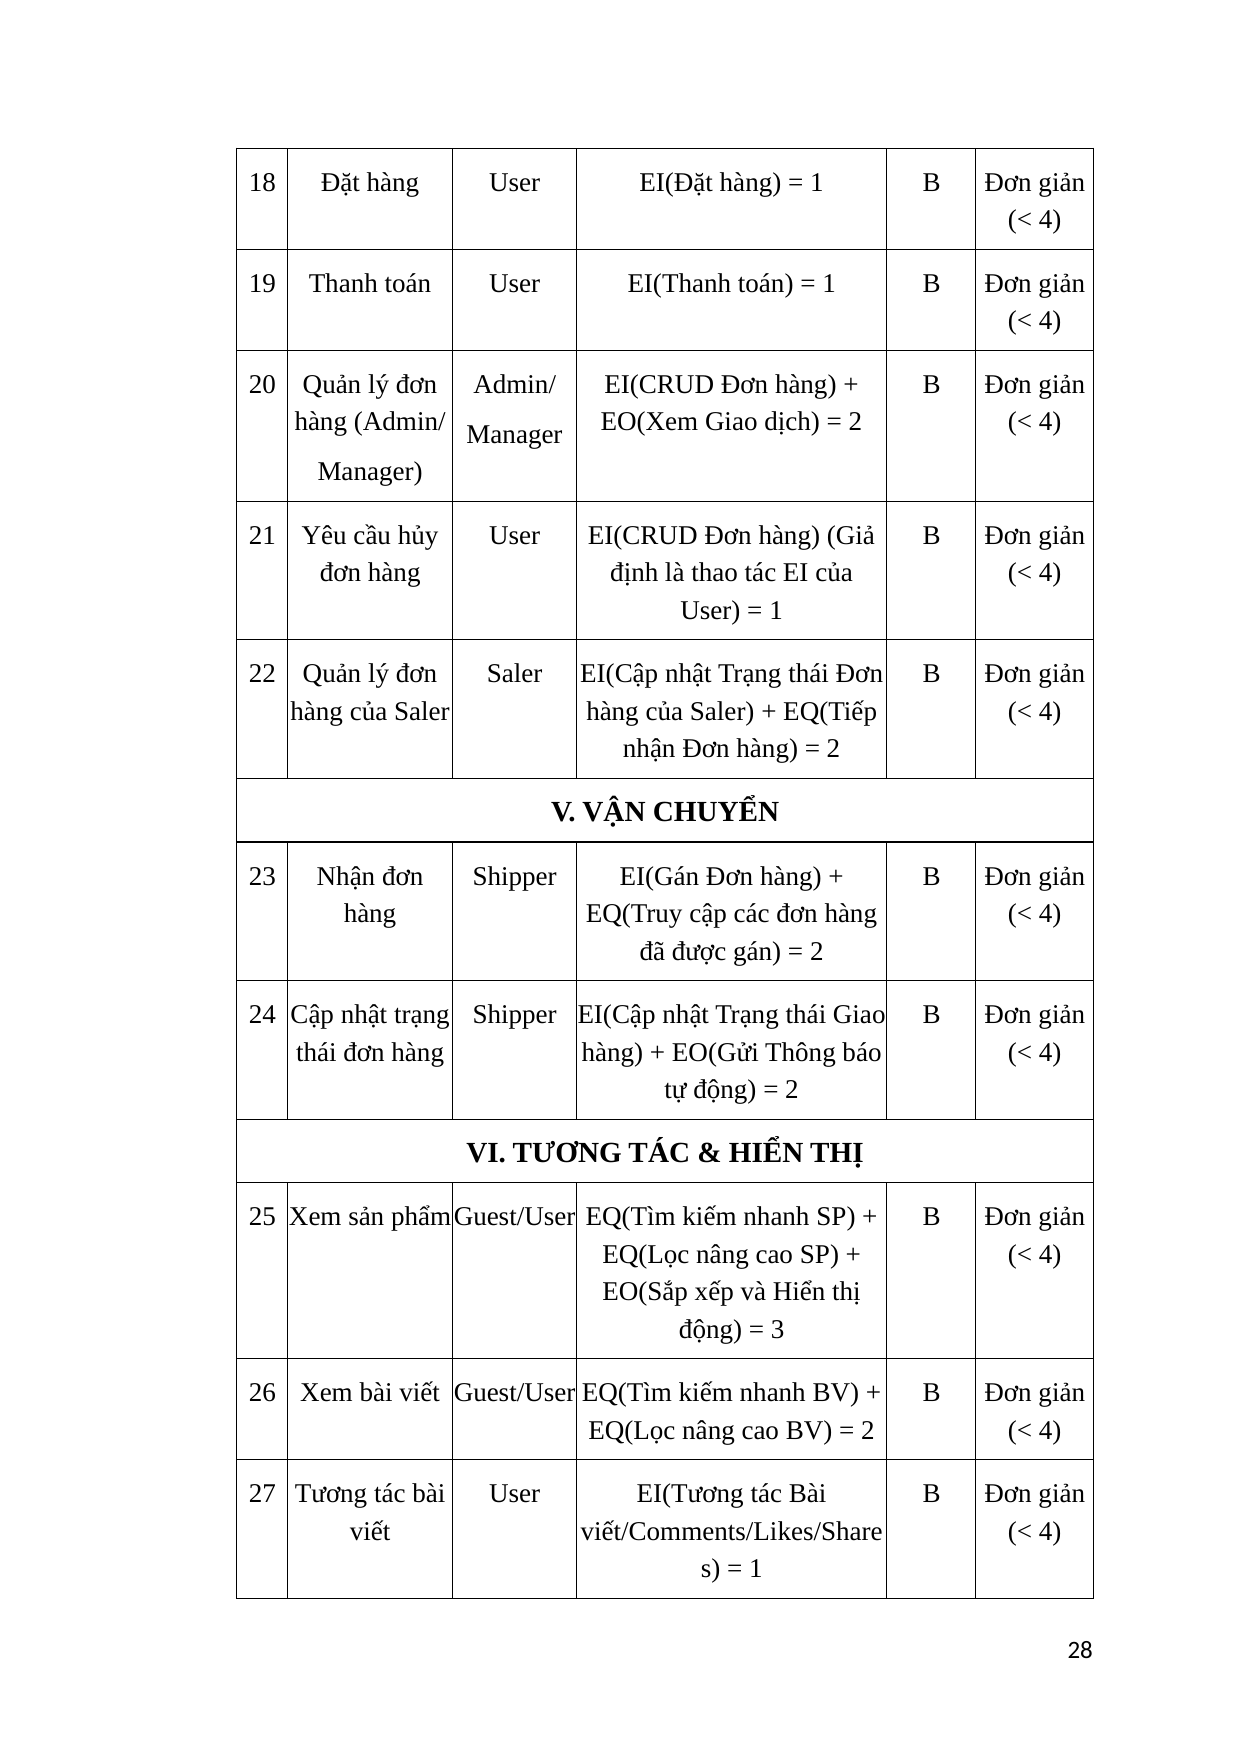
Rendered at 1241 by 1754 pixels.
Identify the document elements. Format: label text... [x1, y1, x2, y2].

table_cell 21 [237, 502, 287, 639]
table_cell EI(Đặt hàng) = 1 [577, 149, 886, 249]
table_cell 27 [237, 1460, 287, 1598]
table_cell Đơn giản (< 4) [976, 1359, 1093, 1459]
table_cell B [887, 843, 975, 980]
table_cell Đặt hàng [288, 149, 452, 249]
table_cell 20 [237, 351, 287, 501]
table_cell Đơn giản (< 4) [976, 351, 1093, 501]
table_cell Thanh toán [288, 250, 452, 350]
table_cell User [453, 1460, 576, 1598]
table_cell Cập nhật trạng thái đơn hàng [288, 981, 452, 1118]
table_cell Admin/ Manager [453, 351, 576, 501]
table_cell Shipper [453, 843, 576, 980]
table_cell Nhận đơn hàng [288, 843, 452, 980]
table_cell B [887, 1460, 975, 1598]
table_cell EQ(Tìm kiếm nhanh SP) + EQ(Lọc nâng cao SP) + EO(Sắp xếp và Hiển thị động) = 3 [577, 1183, 886, 1358]
table_cell User [453, 502, 576, 639]
table_cell EI(Gán Đơn hàng) + EQ(Truy cập các đơn hàng đã được gán) = 2 [577, 843, 886, 980]
table_cell VI. TƯƠNG TÁC & HIỂN THỊ [237, 1120, 1093, 1182]
table_cell Xem sản phẩm [288, 1183, 452, 1358]
table_cell Guest/User [453, 1359, 576, 1459]
table_cell EI(Tương tác Bài viết/Comments/Likes/Shares) = 1 [577, 1460, 886, 1598]
table_cell 24 [237, 981, 287, 1118]
table_cell Đơn giản (< 4) [976, 149, 1093, 249]
table_cell Saler [453, 640, 576, 778]
table_cell Tương tác bài viết [288, 1460, 452, 1598]
table_cell Đơn giản (< 4) [976, 981, 1093, 1118]
table_cell Yêu cầu hủy đơn hàng [288, 502, 452, 639]
table_cell Đơn giản (< 4) [976, 843, 1093, 980]
table_cell 18 [237, 149, 287, 249]
table_cell User [453, 149, 576, 249]
table_cell 26 [237, 1359, 287, 1459]
table_cell Đơn giản (< 4) [976, 1460, 1093, 1598]
table_cell B [887, 640, 975, 778]
table_cell EI(Thanh toán) = 1 [577, 250, 886, 350]
table_cell EQ(Tìm kiếm nhanh BV) + EQ(Lọc nâng cao BV) = 2 [577, 1359, 886, 1459]
table_cell EI(Cập nhật Trạng thái Giao hàng) + EO(Gửi Thông báo tự động) = 2 [577, 981, 886, 1118]
table_cell B [887, 981, 975, 1118]
table_cell 19 [237, 250, 287, 350]
table_cell Guest/User [453, 1183, 576, 1358]
table_cell V. VẬN CHUYỂN [237, 779, 1093, 841]
table_cell B [887, 1183, 975, 1358]
table_cell Đơn giản (< 4) [976, 502, 1093, 639]
table_cell EI(Cập nhật Trạng thái Đơn hàng của Saler) + EQ(Tiếp nhận Đơn hàng) = 2 [577, 640, 886, 778]
table_cell Xem bài viết [288, 1359, 452, 1459]
table_cell B [887, 351, 975, 501]
table_cell Đơn giản (< 4) [976, 1183, 1093, 1358]
table_cell Đơn giản (< 4) [976, 640, 1093, 778]
table_cell User [453, 250, 576, 350]
table_cell Quản lý đơn hàng của Saler [288, 640, 452, 778]
table_cell Đơn giản (< 4) [976, 250, 1093, 350]
table_cell Quản lý đơn hàng (Admin/ Manager) [288, 351, 452, 501]
table_cell EI(CRUD Đơn hàng) (Giả định là thao tác EI của User) = 1 [577, 502, 886, 639]
table_cell B [887, 502, 975, 639]
table_cell B [887, 1359, 975, 1459]
table_cell B [887, 149, 975, 249]
table_cell 23 [237, 843, 287, 980]
table_cell 25 [237, 1183, 287, 1358]
table_cell 22 [237, 640, 287, 778]
table_cell EI(CRUD Đơn hàng) + EO(Xem Giao dịch) = 2 [577, 351, 886, 501]
table_cell B [887, 250, 975, 350]
table_cell Shipper [453, 981, 576, 1118]
